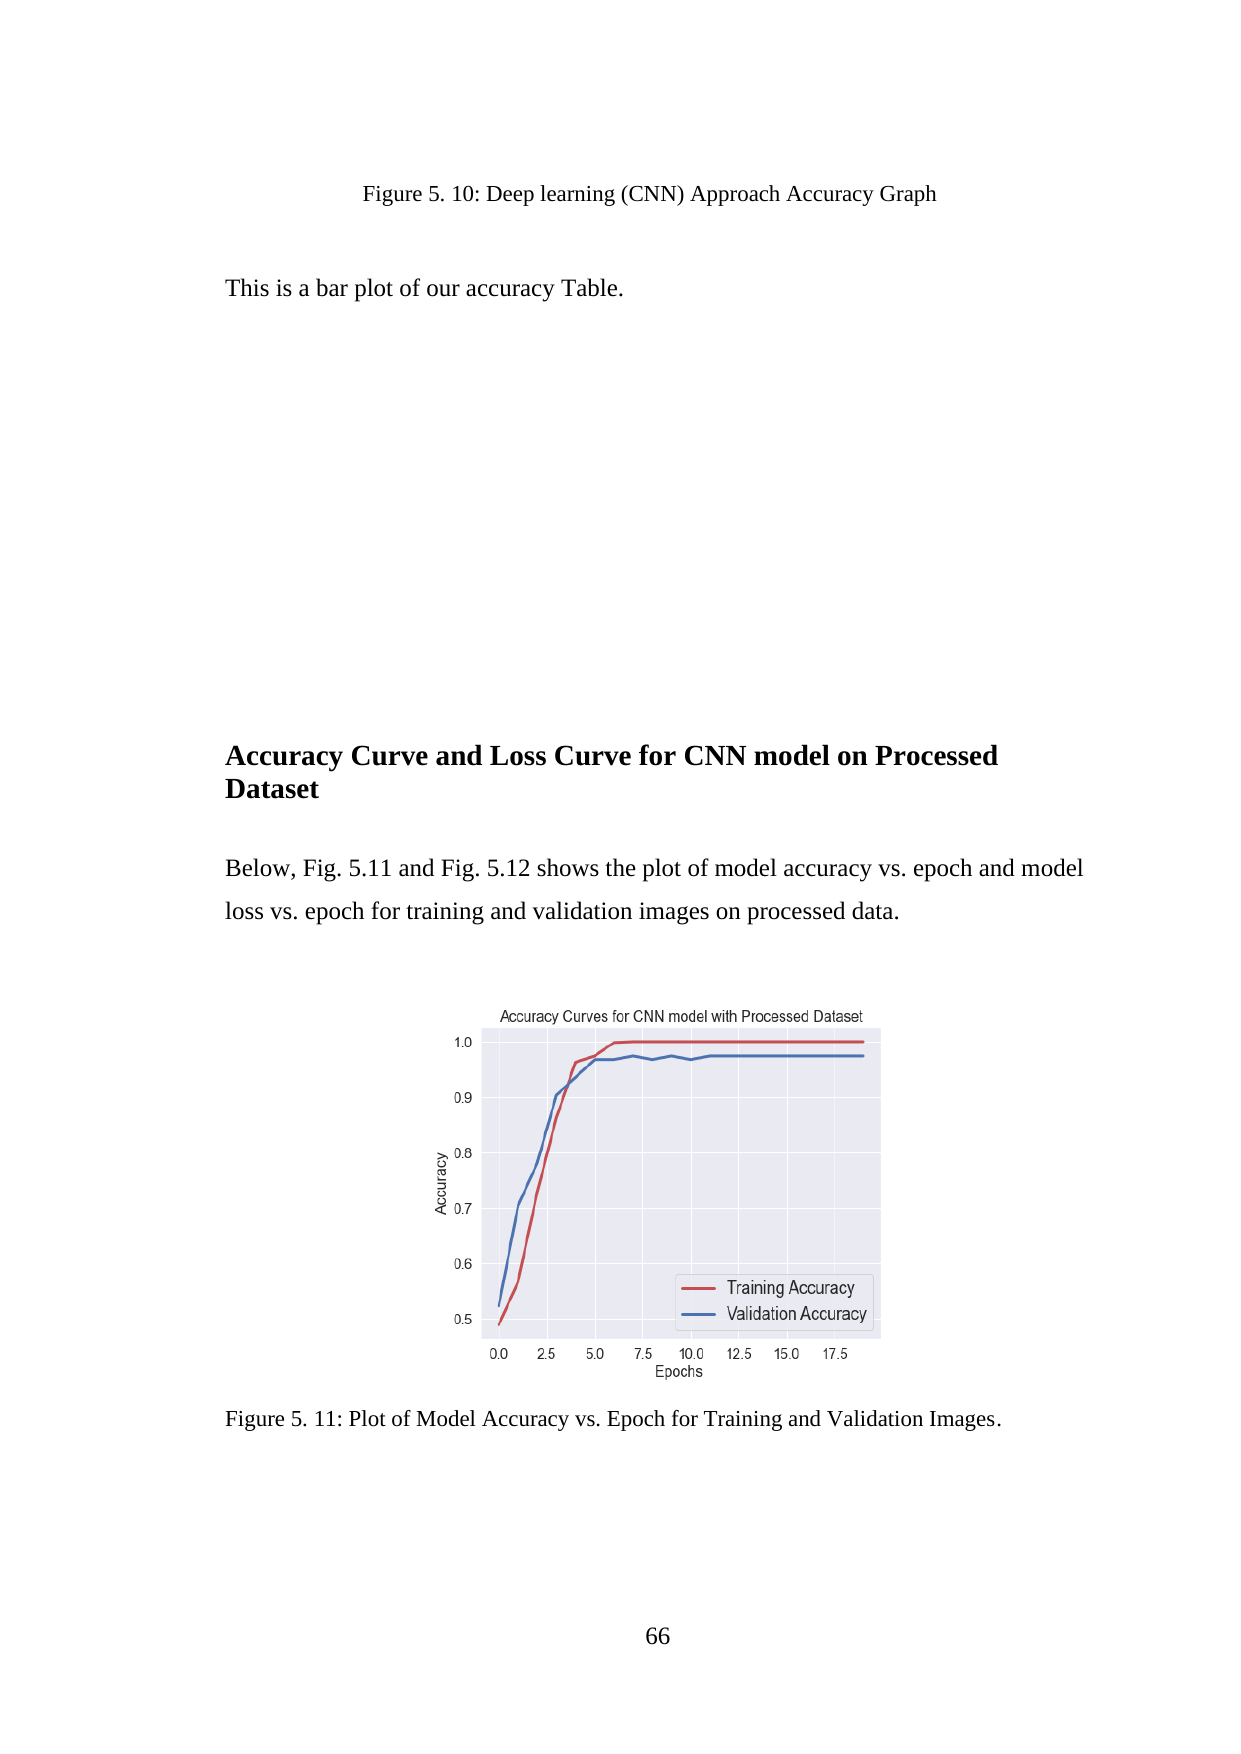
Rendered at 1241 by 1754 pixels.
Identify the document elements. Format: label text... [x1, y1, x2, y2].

text Below, Fig. 5.11 and Fig. 5.12 shows the plot of model accuracy vs. epoch and model loss vs. epoch for training and validation images on processed data. [225, 853, 1090, 924]
text Figure 5. 11: Plot of Model Accuracy vs. Epoch for Training and Validation Images. [225, 1405, 1090, 1431]
text Figure 5. 10: Deep learning (CNN) Approach Accuracy Graph [225, 180, 1090, 206]
subtitle Accuracy Curve and Loss Curve for CNN model on Processed Dataset [225, 738, 1090, 805]
picture [429, 1003, 887, 1386]
text This is a bar plot of our accuracy Table. [225, 273, 1090, 302]
